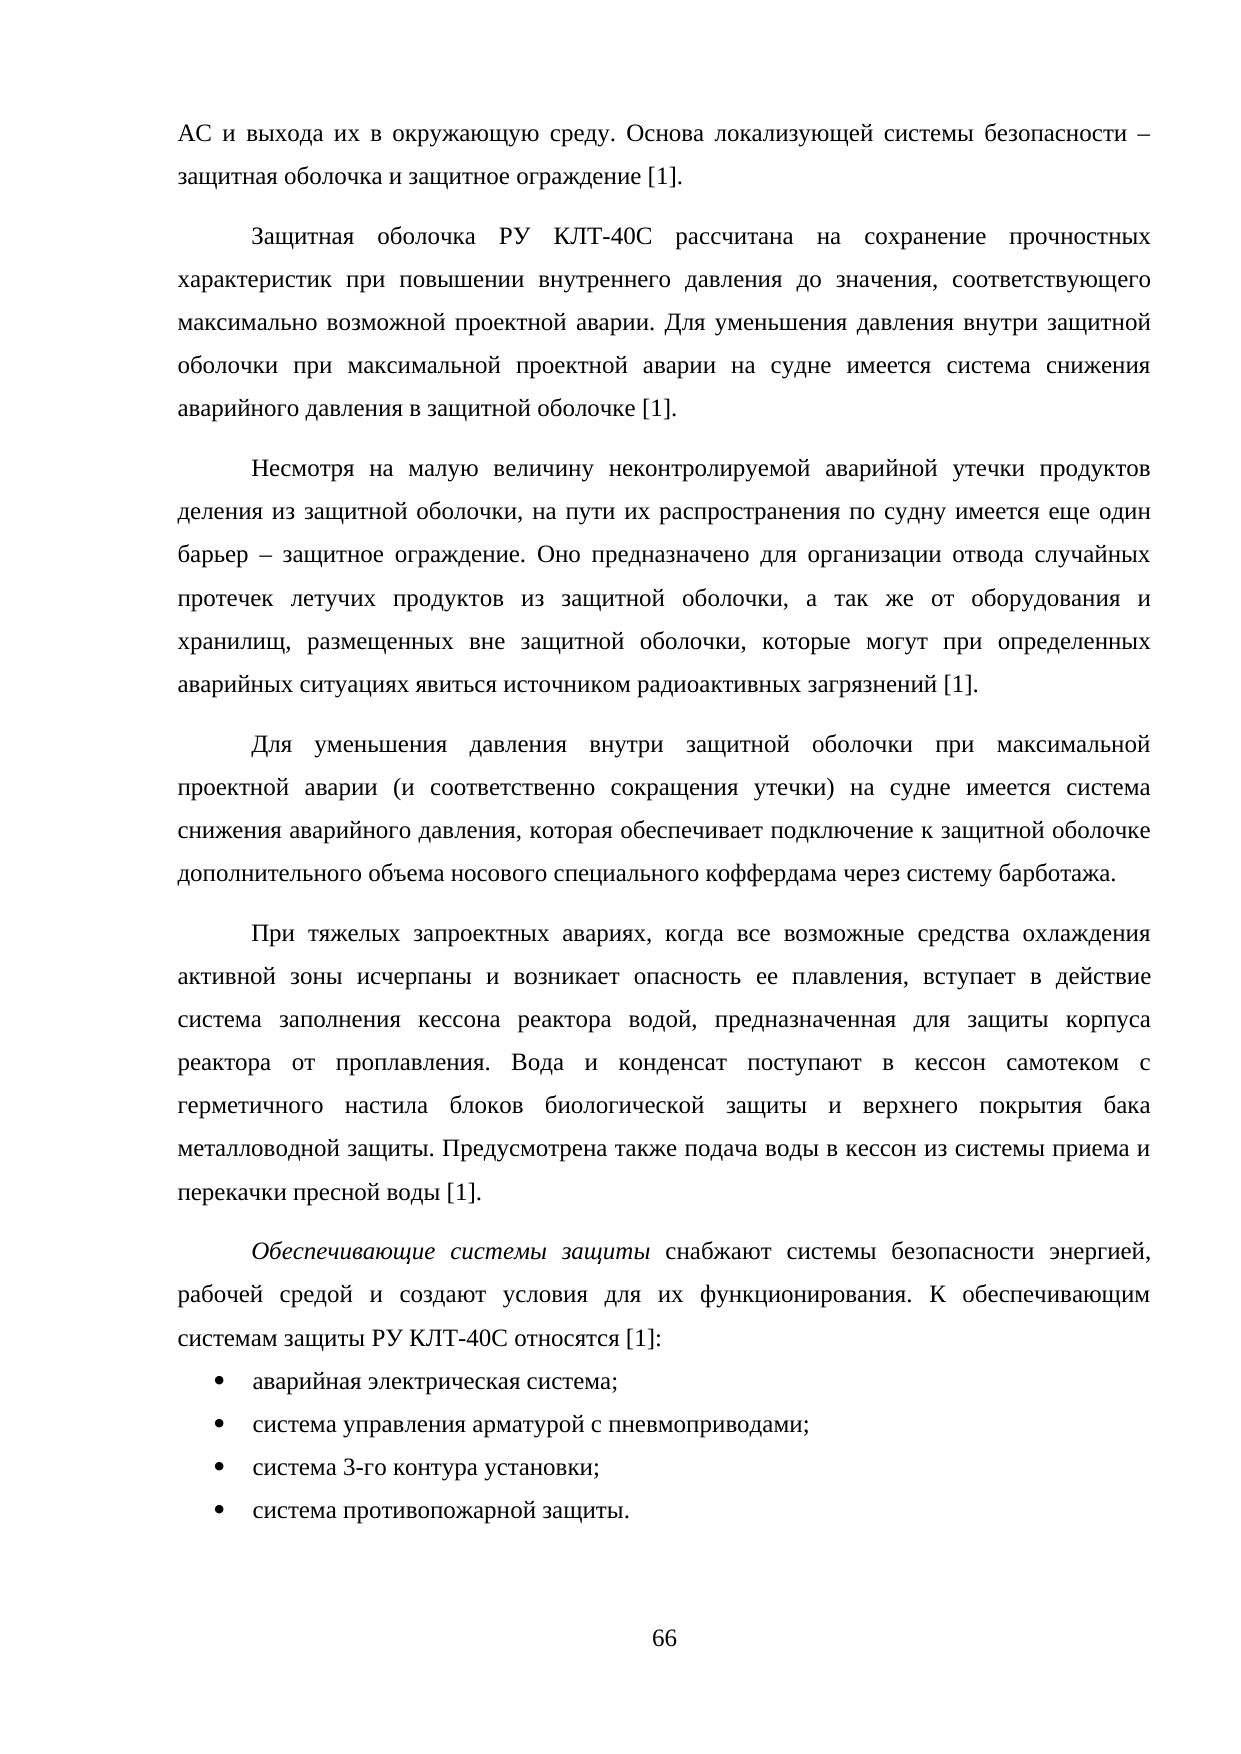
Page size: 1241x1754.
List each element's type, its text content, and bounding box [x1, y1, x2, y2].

text При тяжелых запроектных авариях, когда все возможные средства охлаждения активной зоны исчерпаны и возникает опасность ее плавления, вступает в действие система заполнения кессона реактора водой, предназначенная для защиты корпуса реактора от проплавления. Вода и конденсат поступают в кессон самотеком с герметичного настила блоков биологической защиты и верхнего покрытия бака металловодной защиты. Предусмотрена также подача воды в кессон из системы приема и перекачки пресной воды [1]. [177, 918, 1152, 1205]
text Для уменьшения давления внутри защитной оболочки при максимальной проектной аварии (и соответственно сокращения утечки) на судне имеется система снижения аварийного давления, которая обеспечивает подключение к защитной оболочке дополнительного объема носового специального коффердама через систему барботажа. [177, 729, 1152, 887]
text Обеспечивающие системы защиты снабжают системы безопасности энергией, рабочей средой и создают условия для их функционирования. К обеспечивающим системам защиты РУ КЛТ-40С относятся [1]: [177, 1236, 1152, 1351]
text Защитная оболочка РУ КЛТ-40С рассчитана на сохранение прочностных характеристик при повышении внутреннего давления до значения, соответствующего максимально возможной проектной аварии. Для уменьшения давления внутри защитной оболочки при максимальной проектной аварии на судне имеется система снижения аварийного давления в защитной оболочке [1]. [177, 221, 1152, 422]
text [177, 118, 1152, 190]
list система 3-го контура установки; [215, 1452, 1152, 1481]
list система управления арматурой с пневмоприводами; [215, 1409, 1152, 1438]
text Несмотря на малую величину неконтролируемой аварийной утечки продуктов деления из защитной оболочки, на пути их распространения по судну имеется еще один барьер – защитное ограждение. Оно предназначено для организации отвода случайных протечек летучих продуктов из защитной оболочки, а так же от оборудования и хранилищ, размещенных вне защитной оболочки, которые могут при определенных аварийных ситуациях явиться источником радиоактивных загрязнений [1]. [177, 453, 1152, 698]
list аварийная электрическая система; [215, 1366, 1152, 1394]
list система противопожарной защиты. [215, 1495, 1152, 1524]
